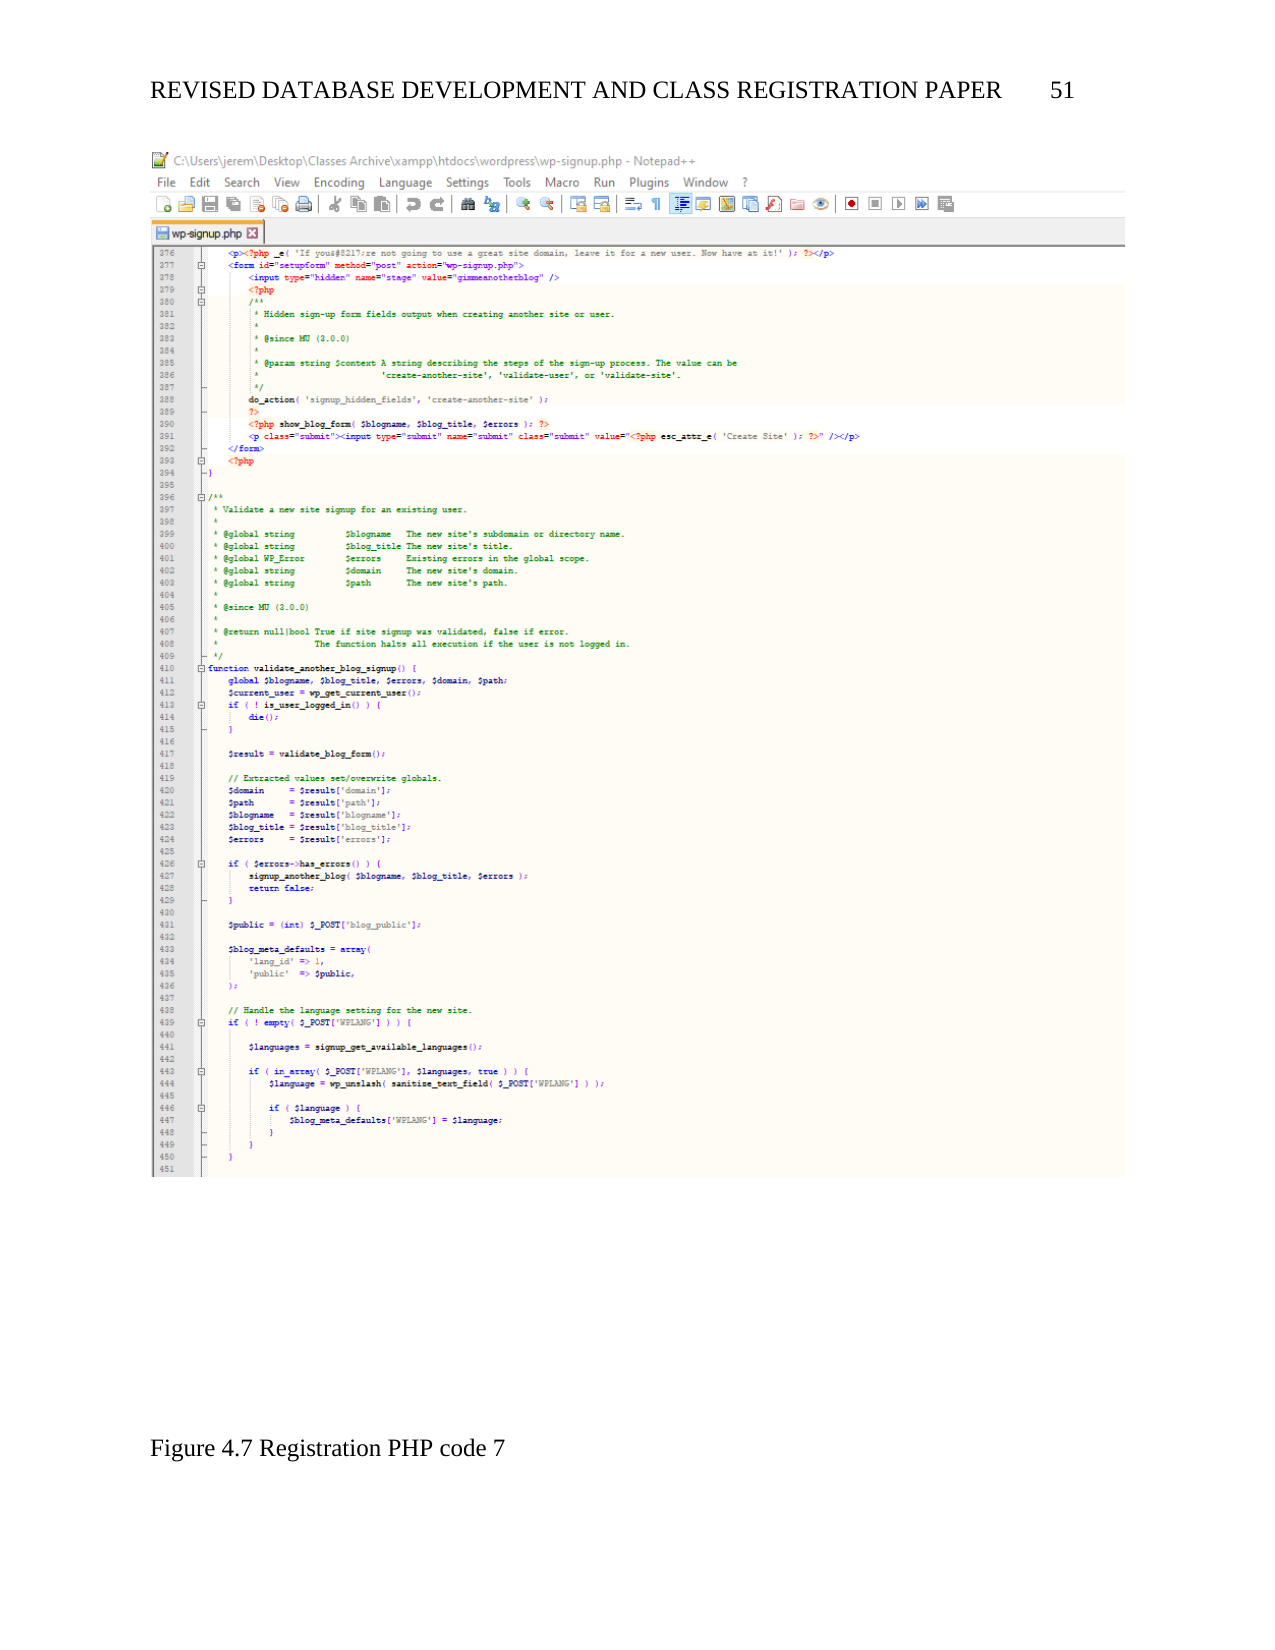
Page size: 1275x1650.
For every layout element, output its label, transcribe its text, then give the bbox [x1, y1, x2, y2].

picture [150, 150, 1125, 1177]
text Figure 4.7 Registration PHP code 7 [150, 1433, 1125, 1462]
